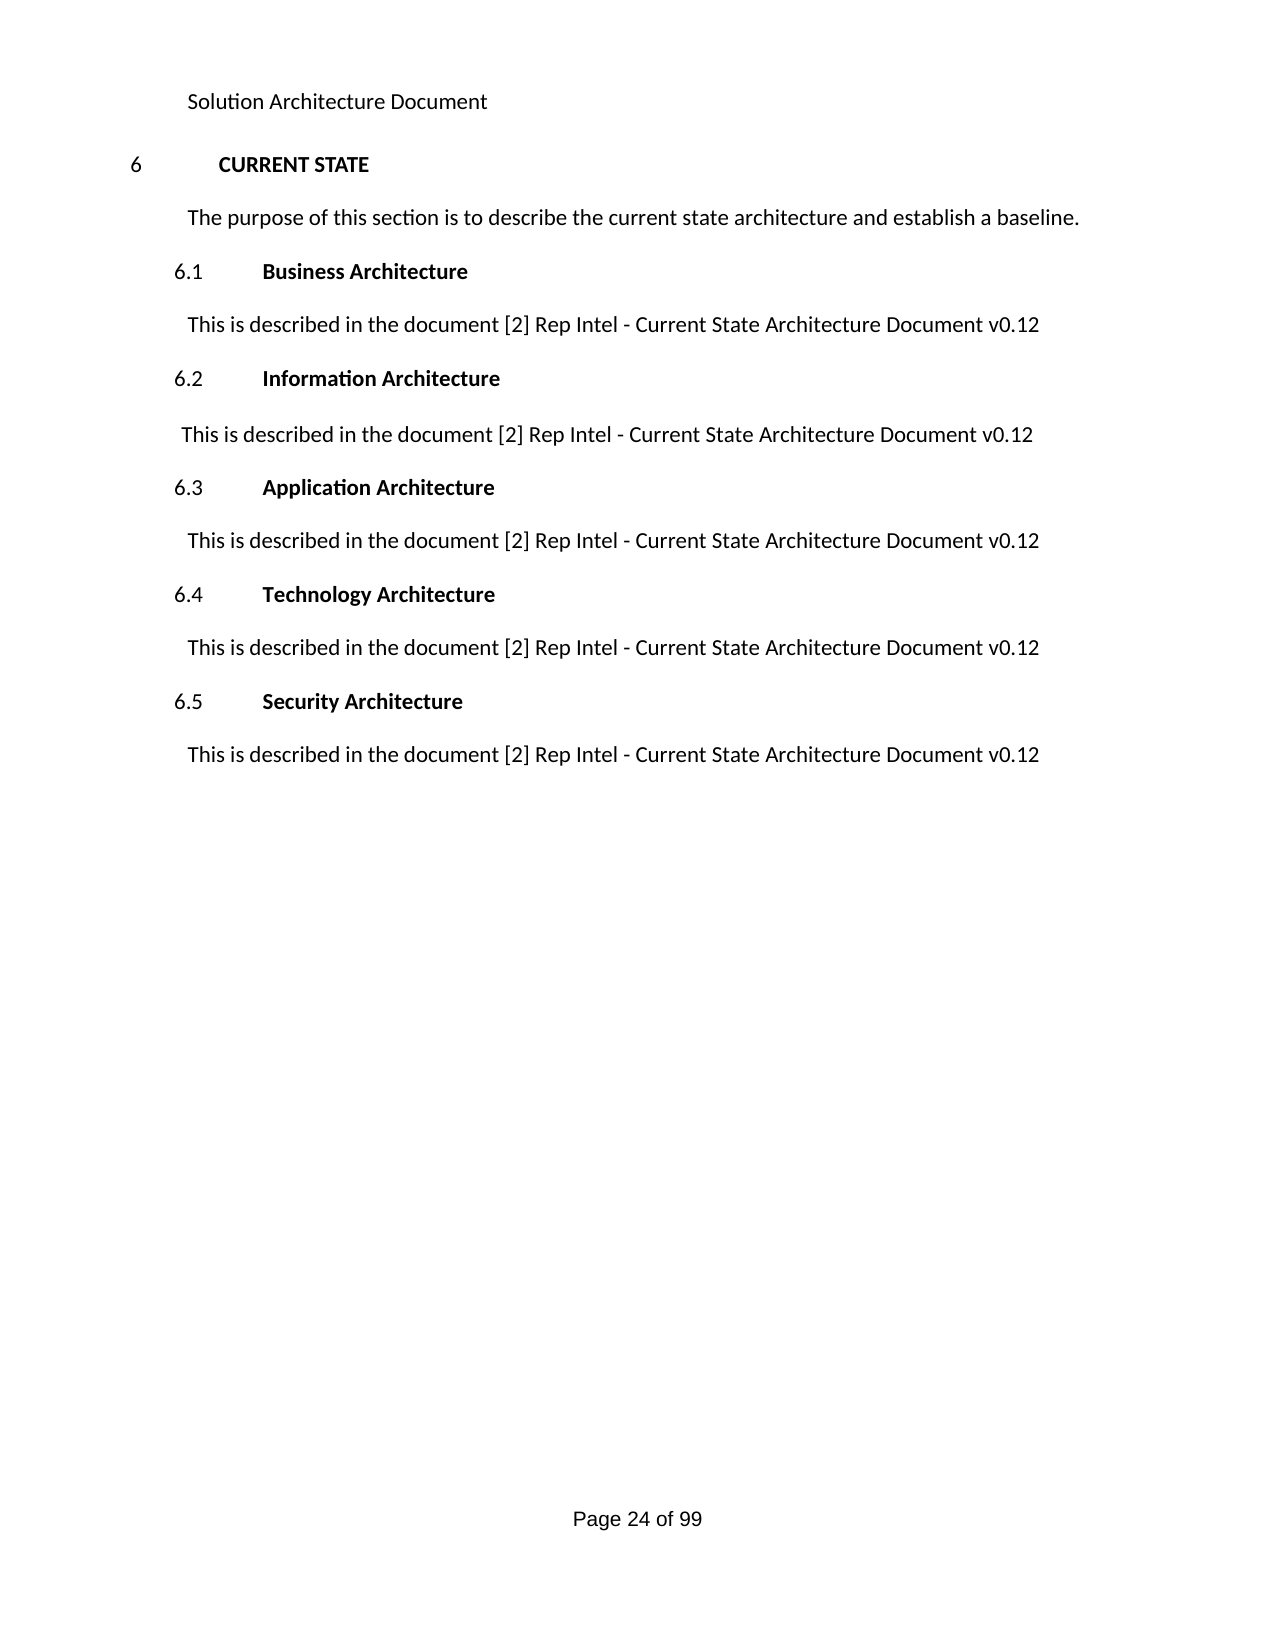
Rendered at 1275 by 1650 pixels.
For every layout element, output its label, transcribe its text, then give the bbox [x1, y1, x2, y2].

text This is described in the document [2] Rep Intel - Current State Architecture Document v0.12 [187, 740, 1087, 768]
text This is described in the document [2] Rep Intel - Current State Architecture Document v0.12 [187, 527, 1087, 555]
subtitle Current State [130, 150, 1087, 178]
subtitle Security Architecture [174, 687, 1087, 715]
subtitle Application Architecture [174, 473, 1087, 501]
text This is described in the document [2] Rep Intel - Current State Architecture Document v0.12 [187, 310, 1087, 338]
subtitle Technology Architecture [174, 580, 1087, 608]
text The purpose of this section is to describe the current state architecture and establish a baseline. [187, 203, 1087, 231]
text This is described in the document [2] Rep Intel - Current State Architecture Document v0.12 [187, 633, 1087, 662]
text This is described in the document [2] Rep Intel - Current State Architecture Document v0.12 [181, 420, 1087, 448]
subtitle Business Architecture [174, 257, 1087, 285]
subtitle Information Architecture [174, 364, 1087, 392]
